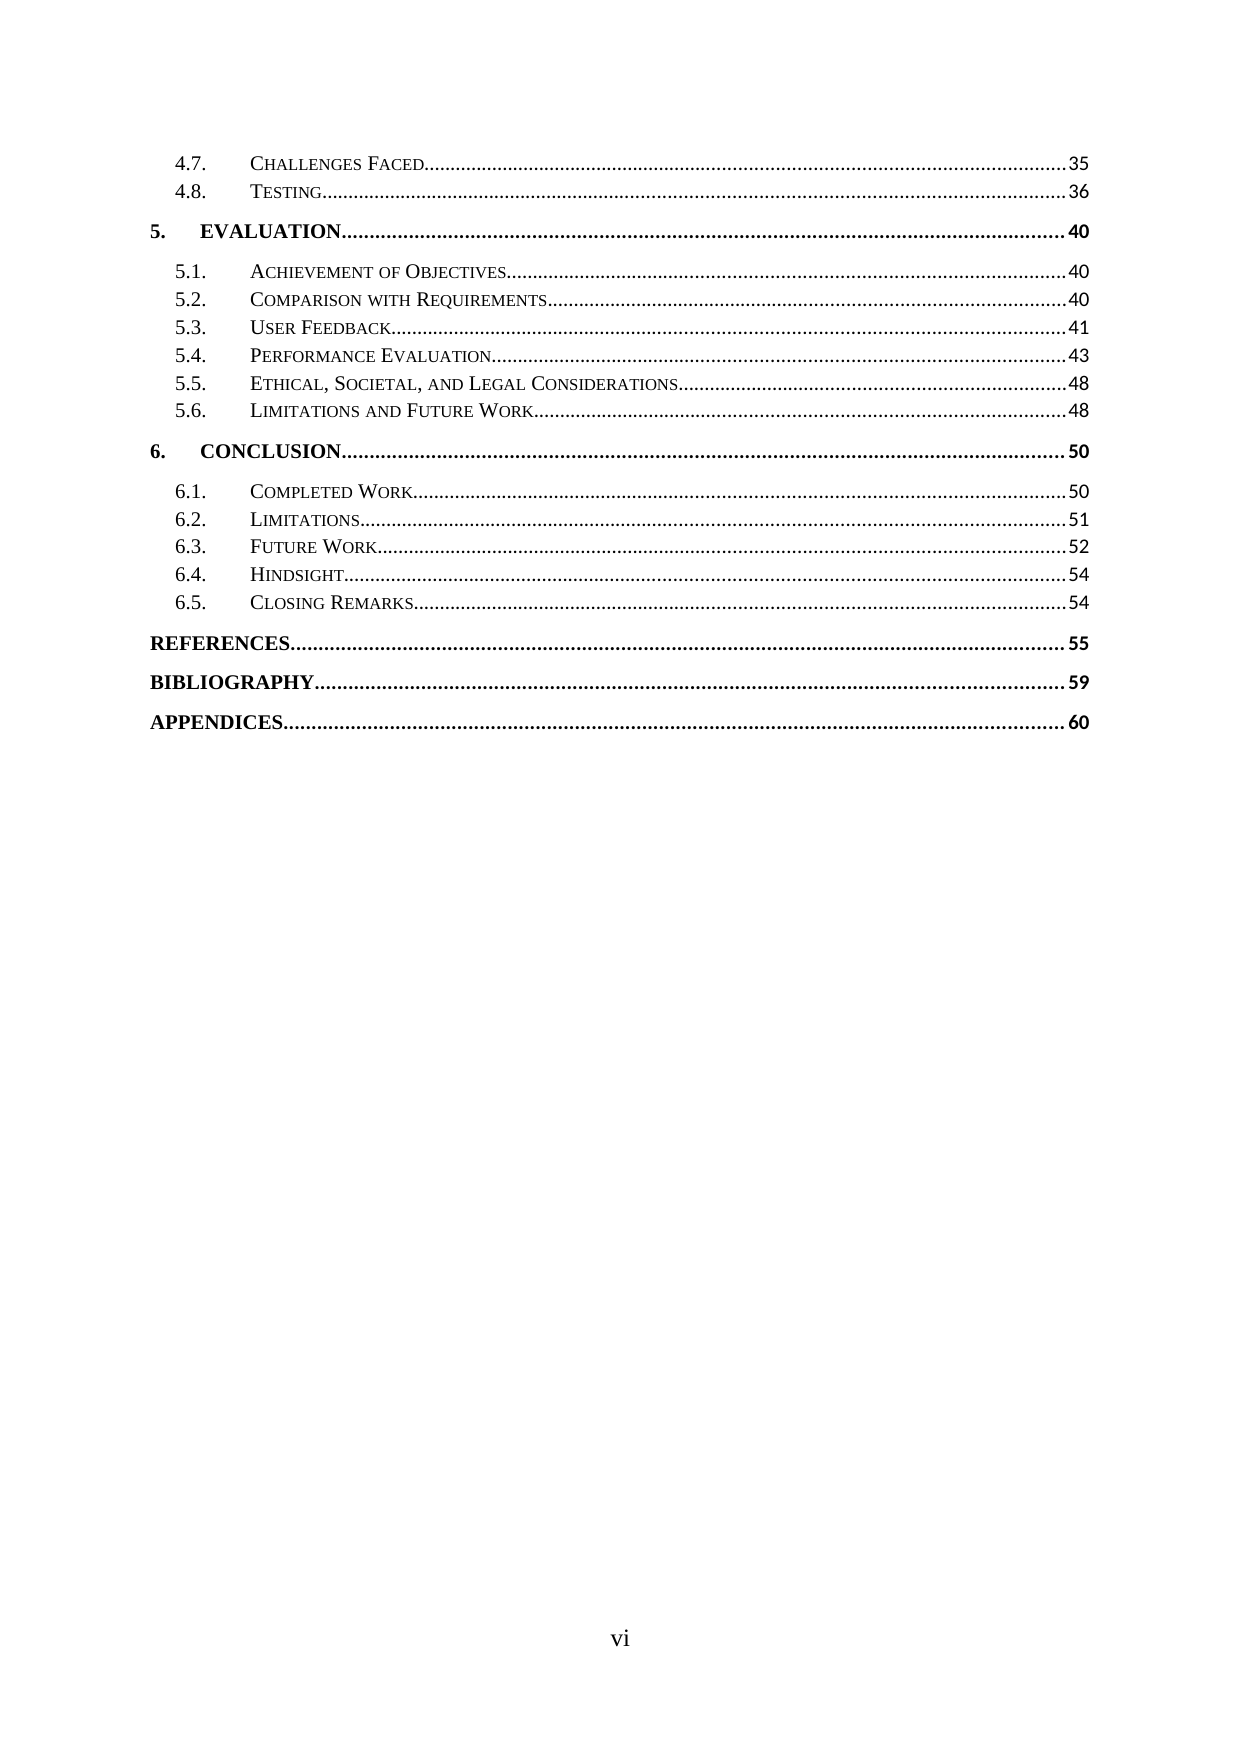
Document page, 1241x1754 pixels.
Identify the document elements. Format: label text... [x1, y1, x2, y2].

text Appendices 60 [150, 709, 1090, 735]
text 5.1. Achievement of Objectives 40 [175, 258, 1090, 284]
text 4.8. Testing 36 [175, 178, 1090, 203]
text 6.1. Completed Work 50 [175, 478, 1090, 503]
text 4.7. Challenges Faced 35 [175, 150, 1090, 175]
text 6. Conclusion 50 [150, 438, 1090, 463]
text 6.2. Limitations 51 [175, 506, 1090, 531]
text 5. Evaluation 40 [150, 218, 1090, 243]
text 5.3. User Feedback 41 [175, 314, 1090, 339]
text 6.5. Closing Remarks 54 [175, 589, 1090, 615]
text Bibliography 59 [150, 669, 1090, 695]
text References 55 [150, 630, 1090, 655]
text 6.4. Hindsight 54 [175, 562, 1090, 587]
text 6.3. Future Work 52 [175, 534, 1090, 559]
text 5.4. Performance Evaluation 43 [175, 342, 1090, 367]
text 5.2. Comparison with Requirements 40 [175, 286, 1090, 312]
text 5.6. Limitations and Future Work 48 [175, 397, 1090, 423]
text 5.5. Ethical, Societal, and Legal Considerations 48 [175, 370, 1090, 395]
